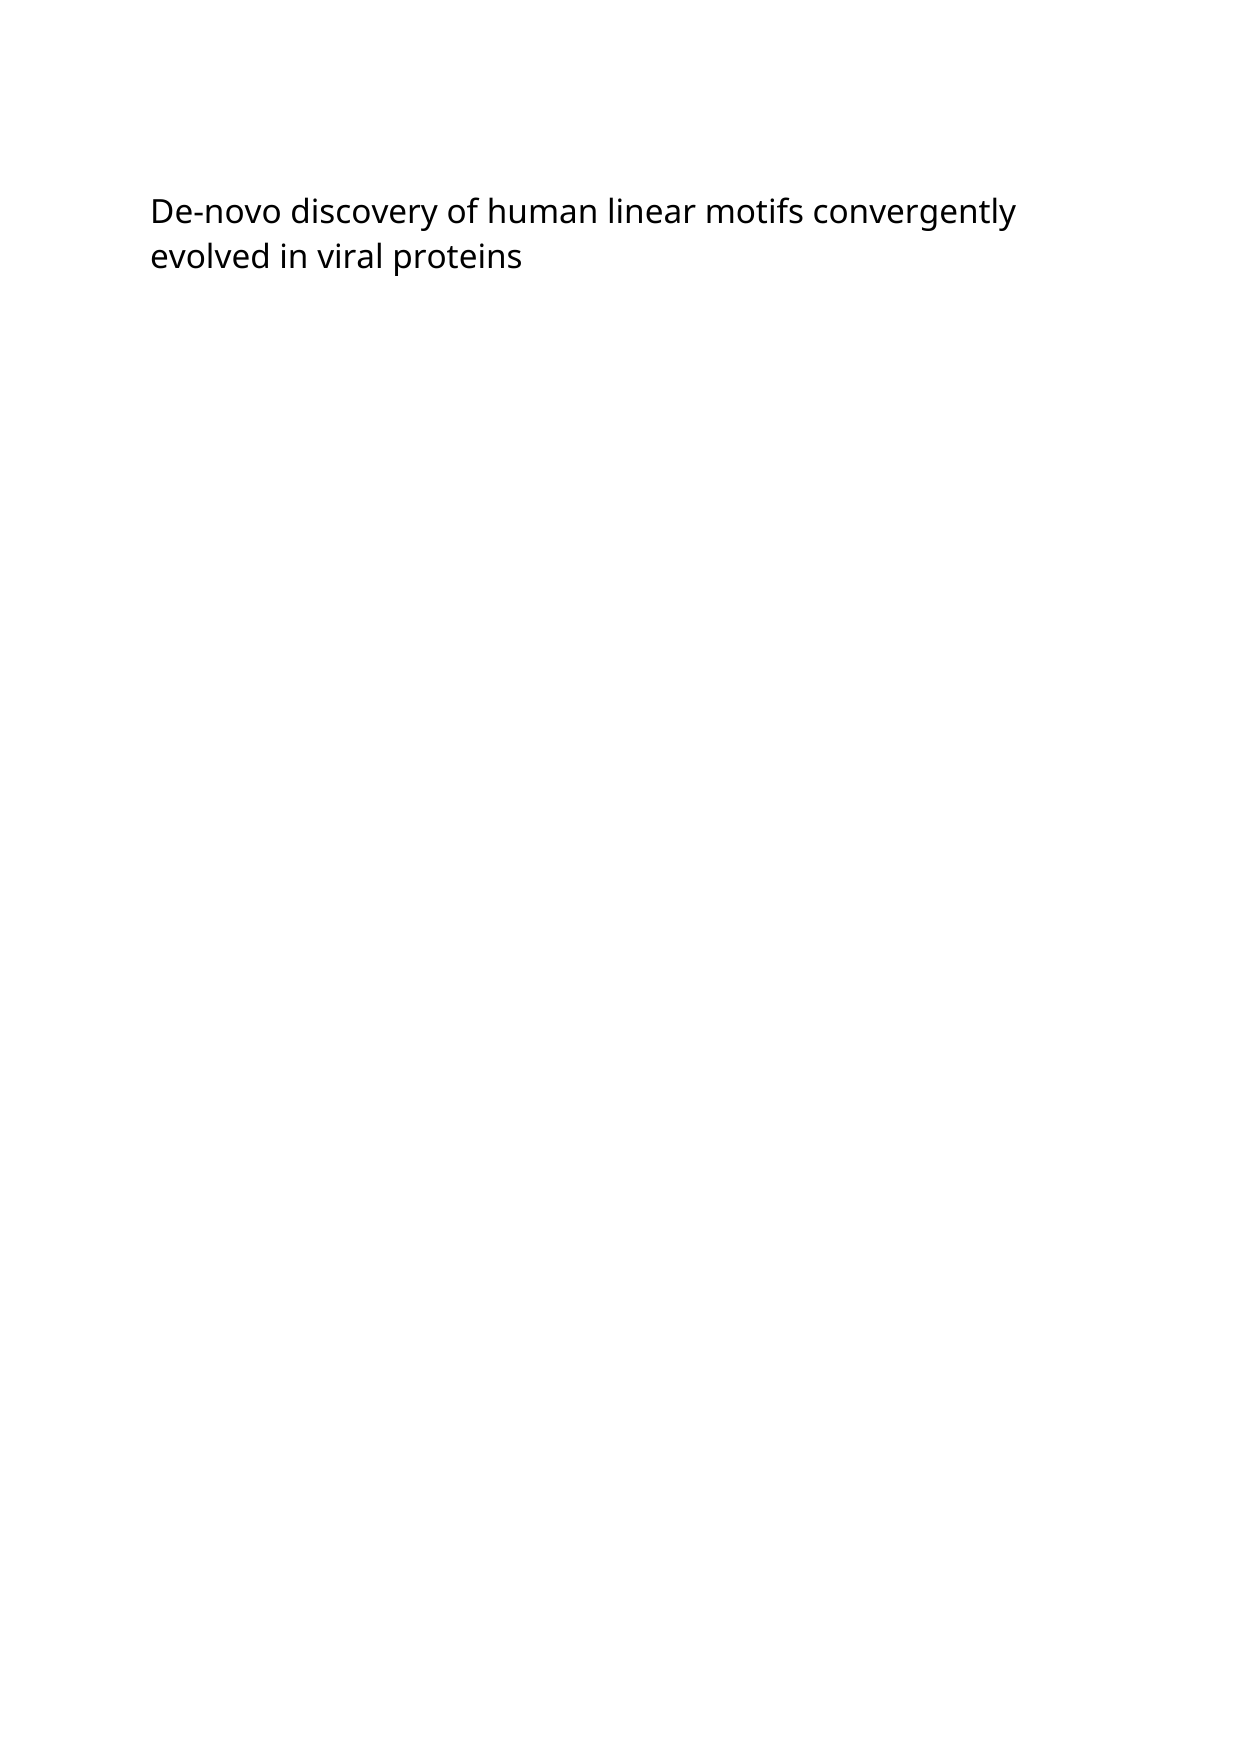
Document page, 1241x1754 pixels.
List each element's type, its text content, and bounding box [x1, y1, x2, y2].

text De-novo discovery of human linear motifs convergently evolved in viral proteins [150, 187, 1090, 278]
